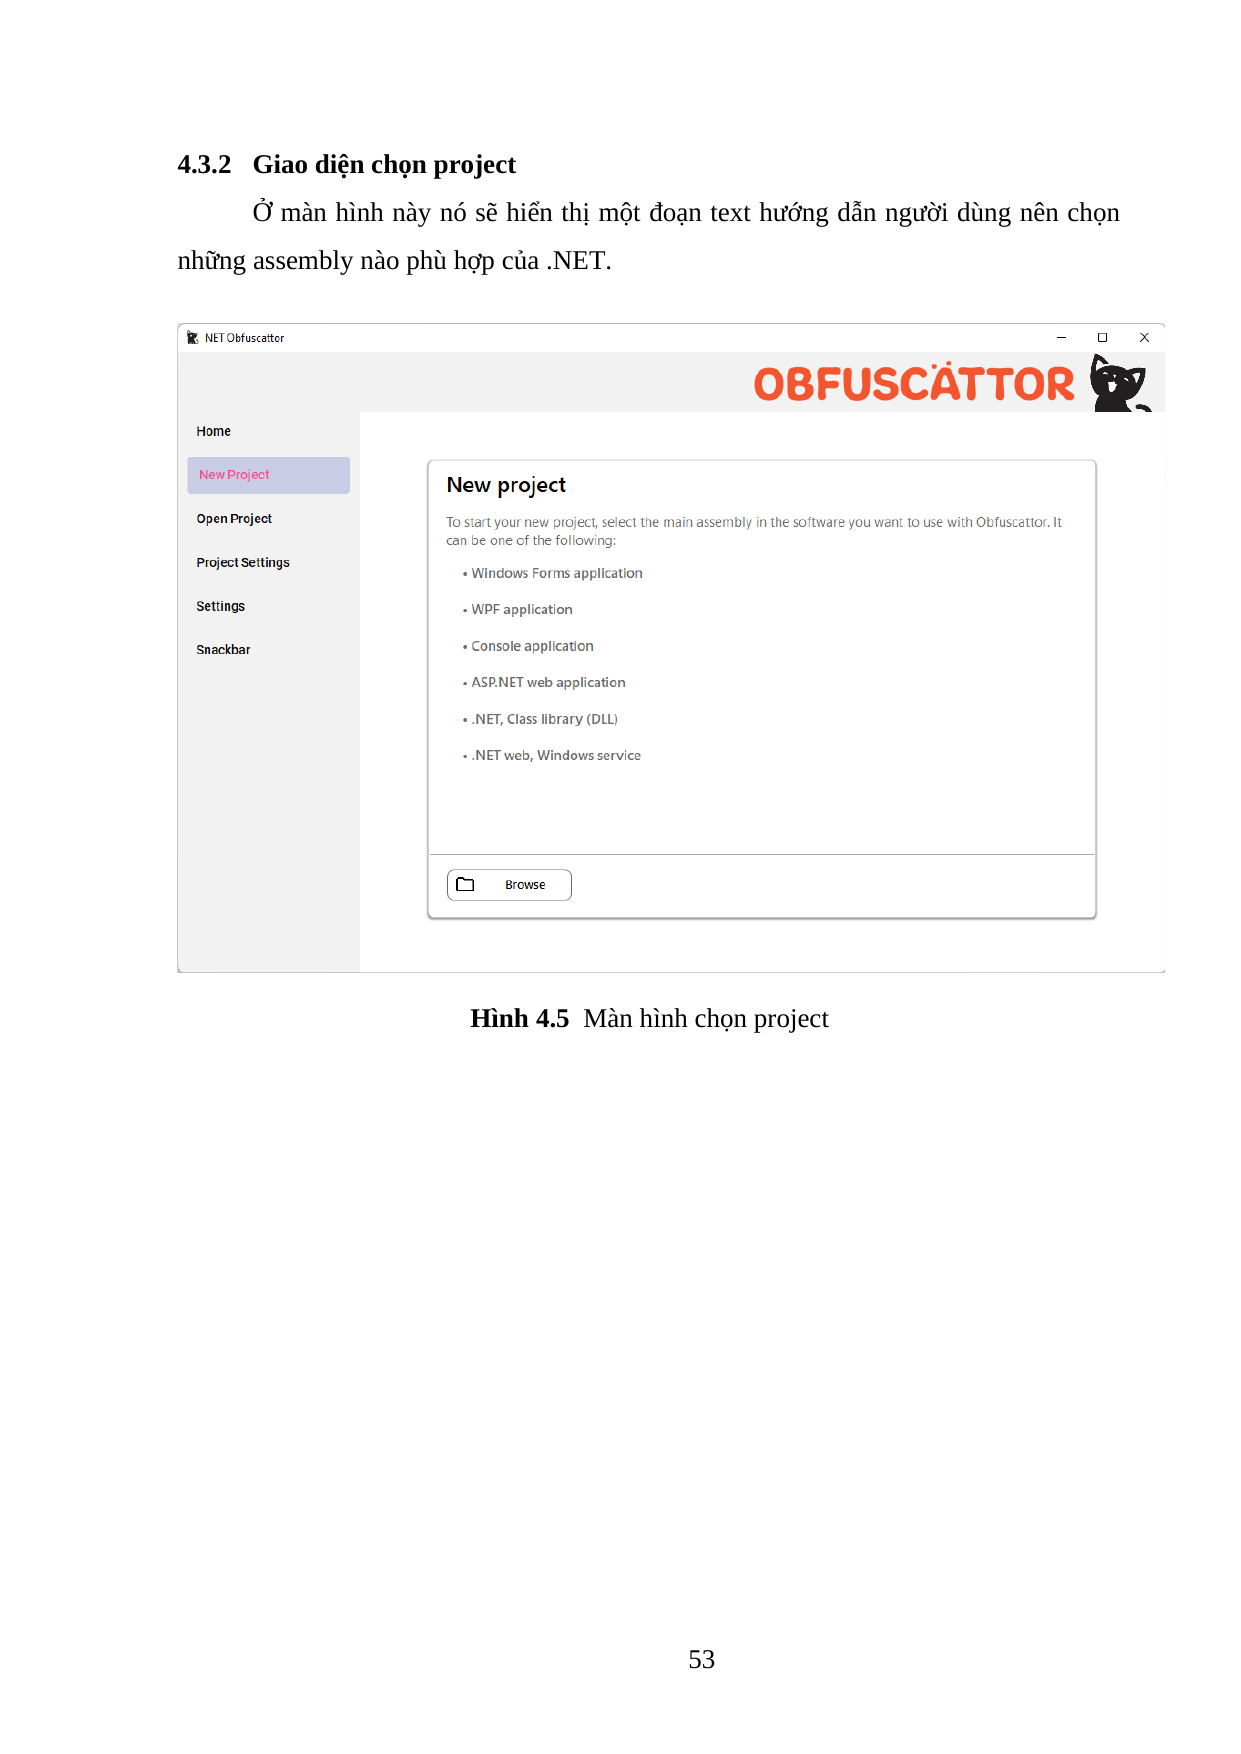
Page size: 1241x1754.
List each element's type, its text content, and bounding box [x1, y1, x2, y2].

picture [177, 323, 1166, 973]
subtitle 4.3.2 Giao diện chọn project [177, 148, 1122, 179]
text Hình 4.5 Màn hình chọn project [177, 1002, 1122, 1033]
text Ở màn hình này nó sẽ hiển thị một đoạn text hướng dẫn người dùng nên chọn những assembly nào phù hợp của .NET. [177, 196, 1122, 275]
